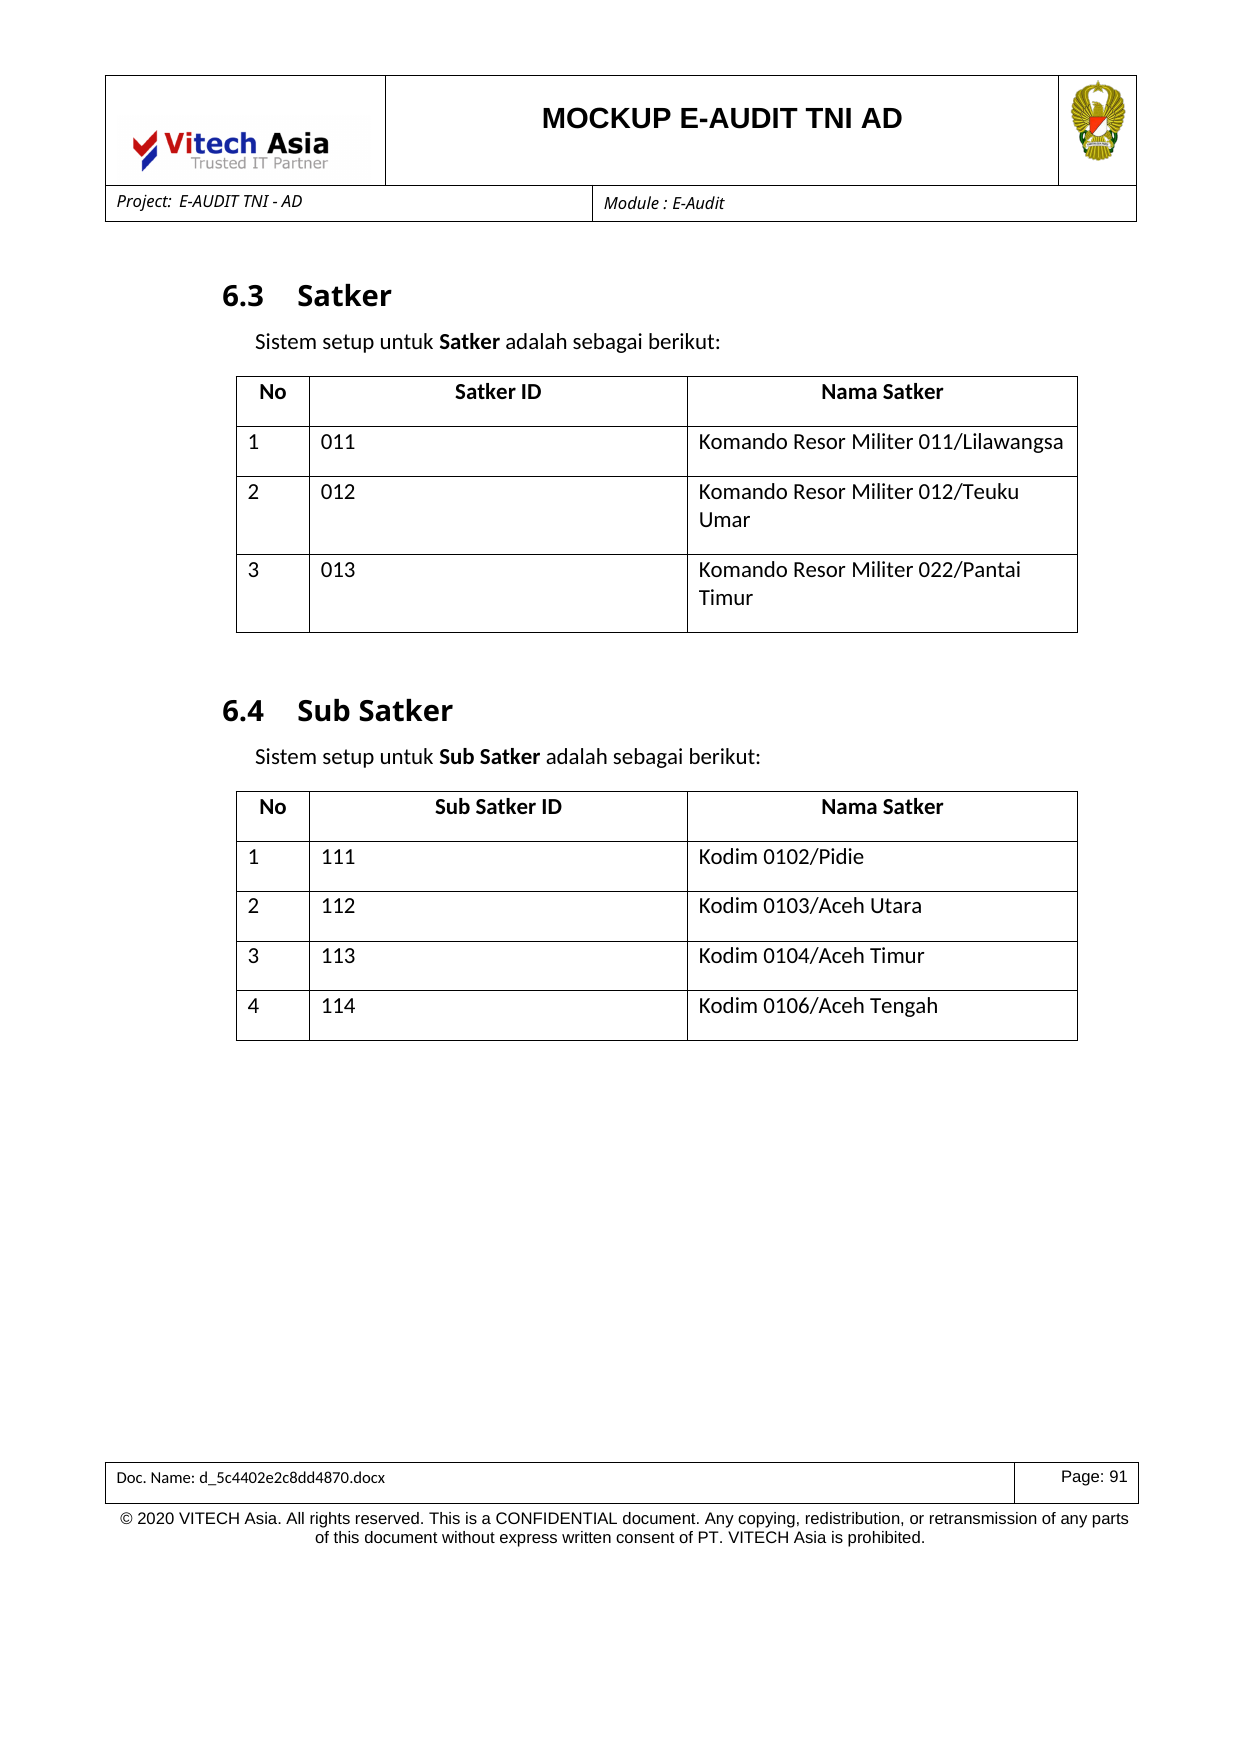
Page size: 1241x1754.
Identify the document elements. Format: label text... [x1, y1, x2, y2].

picture [1063, 77, 1132, 164]
table_header No [237, 792, 309, 841]
table_cell Komando Resor Militer 011/Lilawangsa [688, 427, 1077, 476]
table_header Sub Satker ID [310, 792, 687, 841]
table_cell 114 [310, 991, 687, 1040]
table_cell 1 [237, 842, 309, 891]
table_cell 011 [310, 427, 687, 476]
table_cell 012 [310, 477, 687, 554]
table_cell Kodim 0102/Pidie [688, 842, 1077, 891]
table_header Nama Satker [688, 377, 1077, 426]
list Satker [222, 275, 1135, 314]
table_cell Komando Resor Militer 022/Pantai Timur [688, 555, 1077, 632]
table_cell Kodim 0106/Aceh Tengah [688, 991, 1077, 1040]
table_header No [237, 377, 309, 426]
table_cell 2 [237, 477, 309, 554]
table_cell 4 [237, 991, 309, 1040]
table_cell Komando Resor Militer 012/Teuku Umar [688, 477, 1077, 554]
table_cell 111 [310, 842, 687, 891]
text Sistem setup untuk Sub Satker adalah sebagai berikut: [180, 742, 1135, 770]
table_cell 1 [237, 427, 309, 476]
table_cell Kodim 0103/Aceh Utara [688, 892, 1077, 941]
table_cell 3 [237, 555, 309, 632]
picture [116, 115, 372, 185]
table_cell 3 [237, 942, 309, 990]
table_cell 112 [310, 892, 687, 941]
table_header Satker ID [310, 377, 687, 426]
table_cell 013 [310, 555, 687, 632]
table_cell 2 [237, 892, 309, 941]
table_cell 113 [310, 942, 687, 990]
table_cell Kodim 0104/Aceh Timur [688, 942, 1077, 990]
table_header Nama Satker [688, 792, 1077, 841]
list Sub Satker [222, 690, 1135, 729]
text Sistem setup untuk Satker adalah sebagai berikut: [180, 327, 1135, 355]
